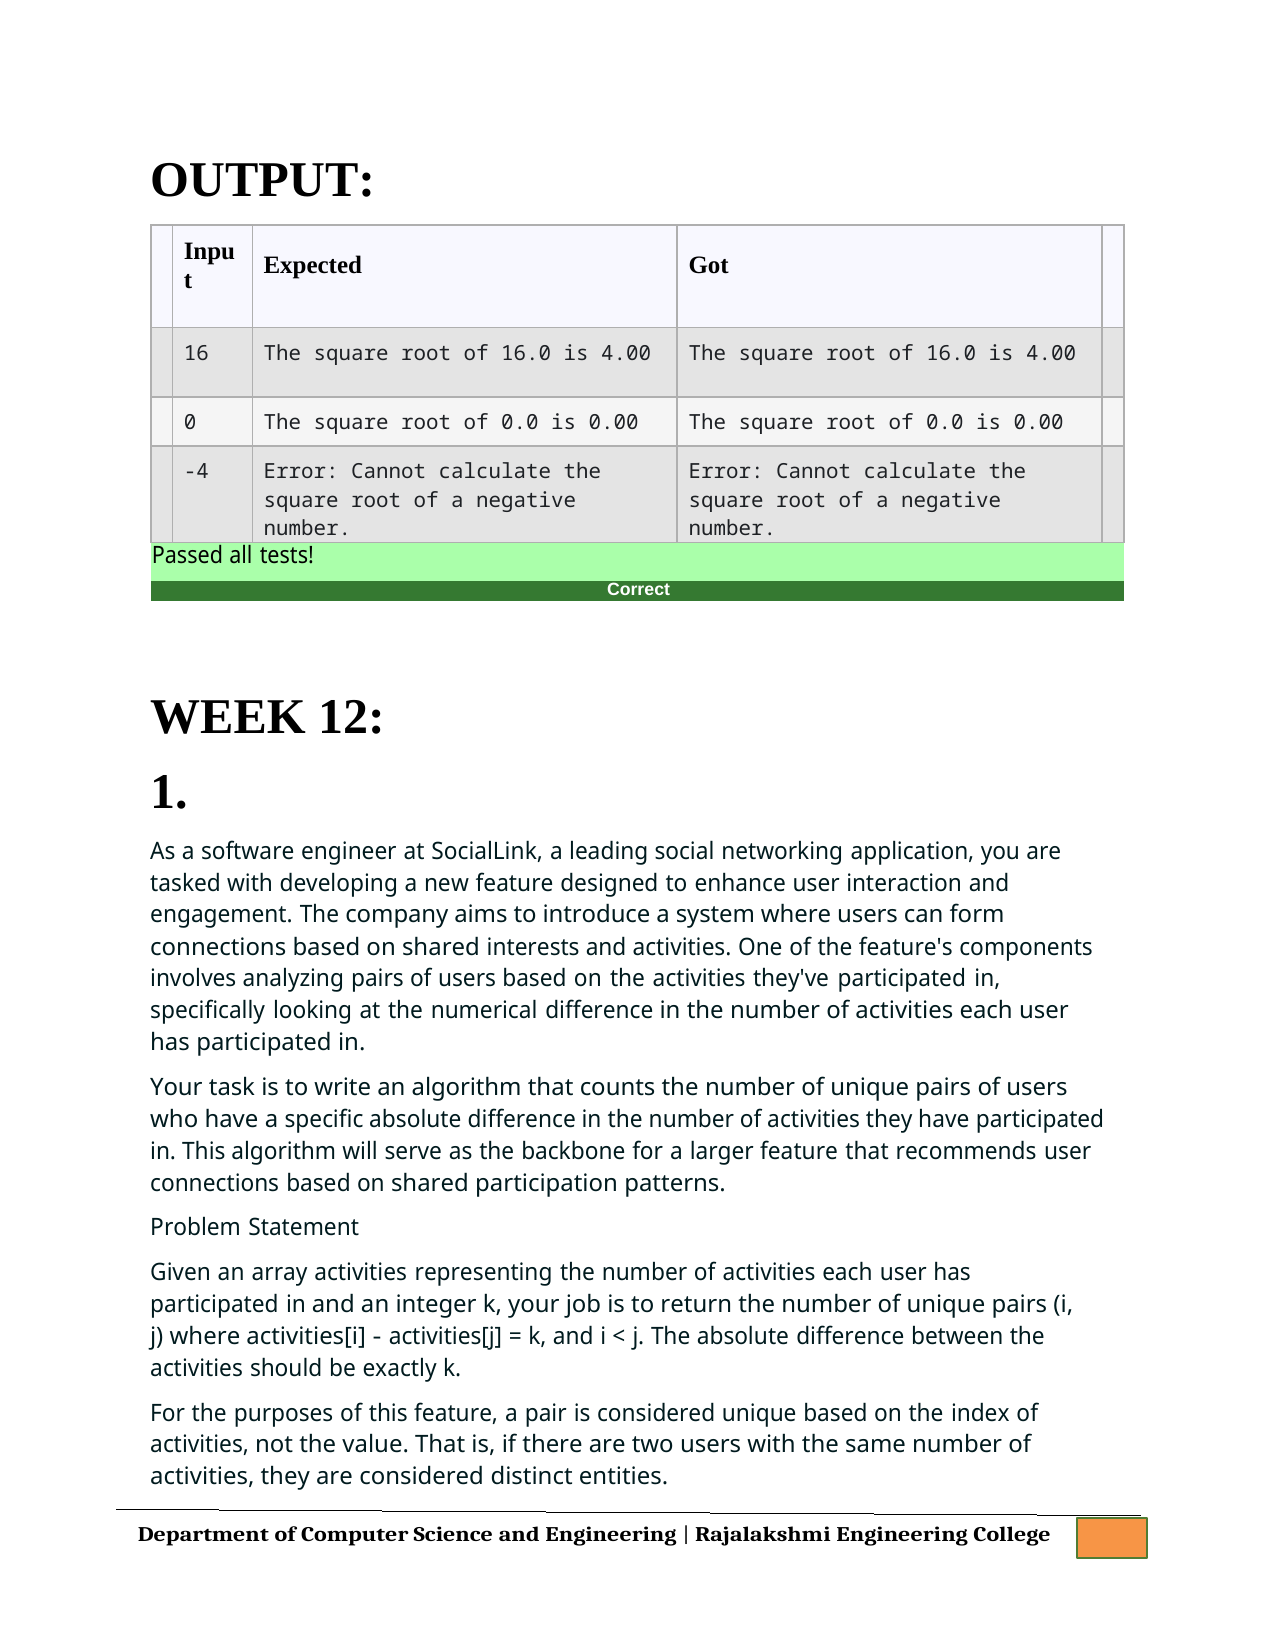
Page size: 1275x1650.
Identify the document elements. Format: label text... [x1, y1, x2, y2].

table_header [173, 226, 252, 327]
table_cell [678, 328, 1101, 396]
text Your task is to write an algorithm that counts the number of unique pairs of users who have a specific absolute difference in the number of activities they have participated in. This algorithm will serve as the backbone for a larger feature that recommends user connections based on shared participation patterns. [150, 1070, 1114, 1198]
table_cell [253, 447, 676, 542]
text As a software engineer at SocialLink, a leading social networking application, you are tasked with developing a new feature designed to enhance user interaction and engagement. The company aims to introduce a system where users can form connections based on shared interests and activities. One of the feature's components involves analyzing pairs of users based on the activities they've participated in, specifically looking at the numerical difference in the number of activities each user has participated in. [150, 834, 1114, 1058]
text For the purposes of this feature, a pair is considered unique based on the index of activities, not the value. That is, if there are two users with the same number of activities, they are considered distinct entities. [150, 1396, 1114, 1491]
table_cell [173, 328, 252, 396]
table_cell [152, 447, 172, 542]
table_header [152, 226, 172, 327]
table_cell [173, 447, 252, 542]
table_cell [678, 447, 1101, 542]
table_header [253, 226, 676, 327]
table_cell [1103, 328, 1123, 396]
text WEEK 12: [150, 687, 1219, 745]
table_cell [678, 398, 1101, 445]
subtitle OUTPUT: [150, 150, 1219, 208]
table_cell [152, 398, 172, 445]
text Given an array activities representing the number of activities each user has participated in and an integer k, your job is to return the number of unique pairs (i, j) where activities[i] - activities[j] = k, and i < j. The absolute difference between the activities should be exactly k. [150, 1255, 1082, 1383]
text Problem Statement [150, 1210, 1219, 1243]
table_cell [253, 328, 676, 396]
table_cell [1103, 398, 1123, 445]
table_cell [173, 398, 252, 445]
subtitle 1. [150, 762, 1219, 819]
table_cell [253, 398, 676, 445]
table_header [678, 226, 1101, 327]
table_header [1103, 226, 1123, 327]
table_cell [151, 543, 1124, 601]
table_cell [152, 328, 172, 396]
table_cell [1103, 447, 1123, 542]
